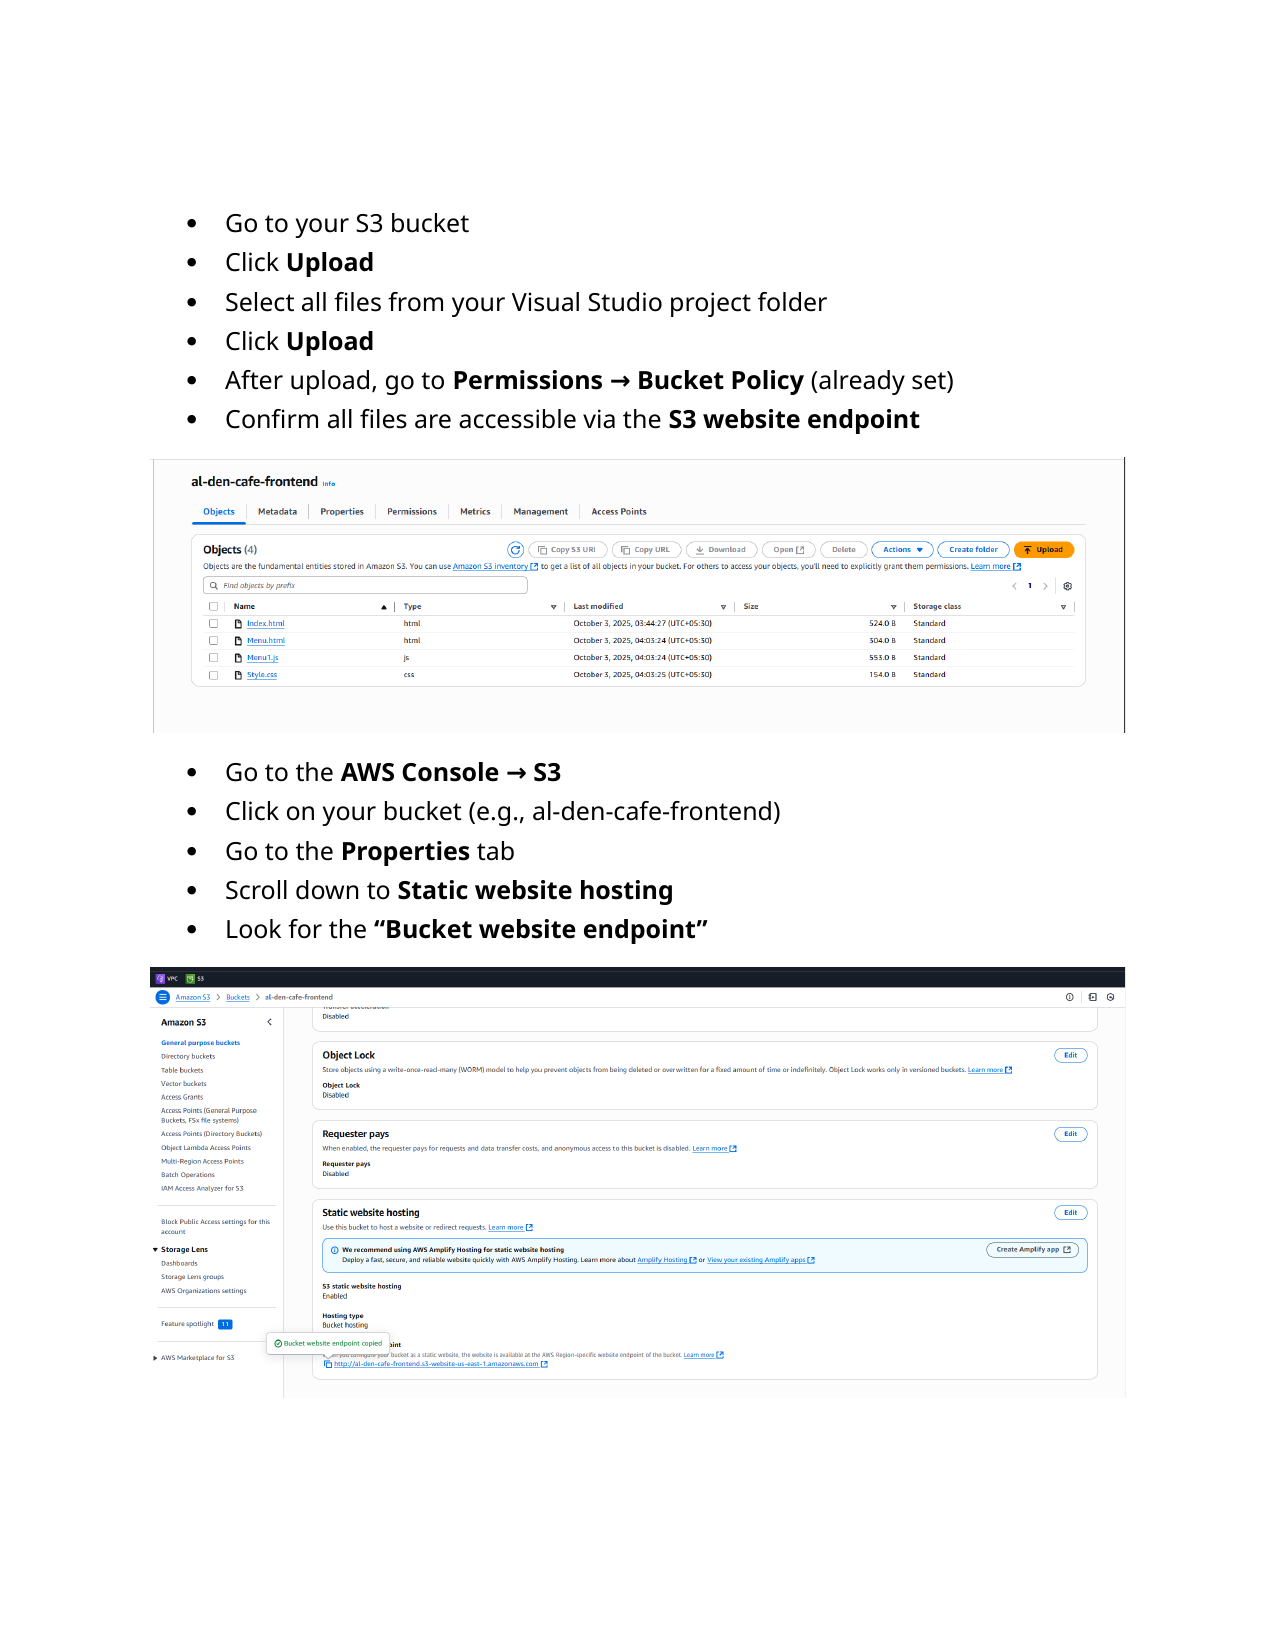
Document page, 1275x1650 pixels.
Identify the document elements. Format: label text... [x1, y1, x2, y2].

list Go to the AWS Console → S3 [187, 755, 1125, 789]
list Select all files from your Visual Studio project folder [187, 284, 1125, 318]
list Click Upload [187, 245, 1125, 279]
picture [150, 967, 1125, 1398]
list Confirm all files are accessible via the S3 website endpoint [187, 402, 1125, 436]
list Look for the “Bucket website endpoint” [187, 911, 1125, 946]
list Scroll down to Static website hosting [187, 872, 1125, 906]
list Click Upload [187, 323, 1125, 357]
picture [150, 457, 1125, 733]
list Go to the Properties tab [187, 833, 1125, 867]
list Click on your bucket (e.g., al-den-cafe-frontend) [187, 794, 1125, 828]
list Go to your S3 bucket [187, 206, 1125, 240]
list After upload, go to Permissions → Bucket Policy (already set) [187, 362, 1125, 397]
